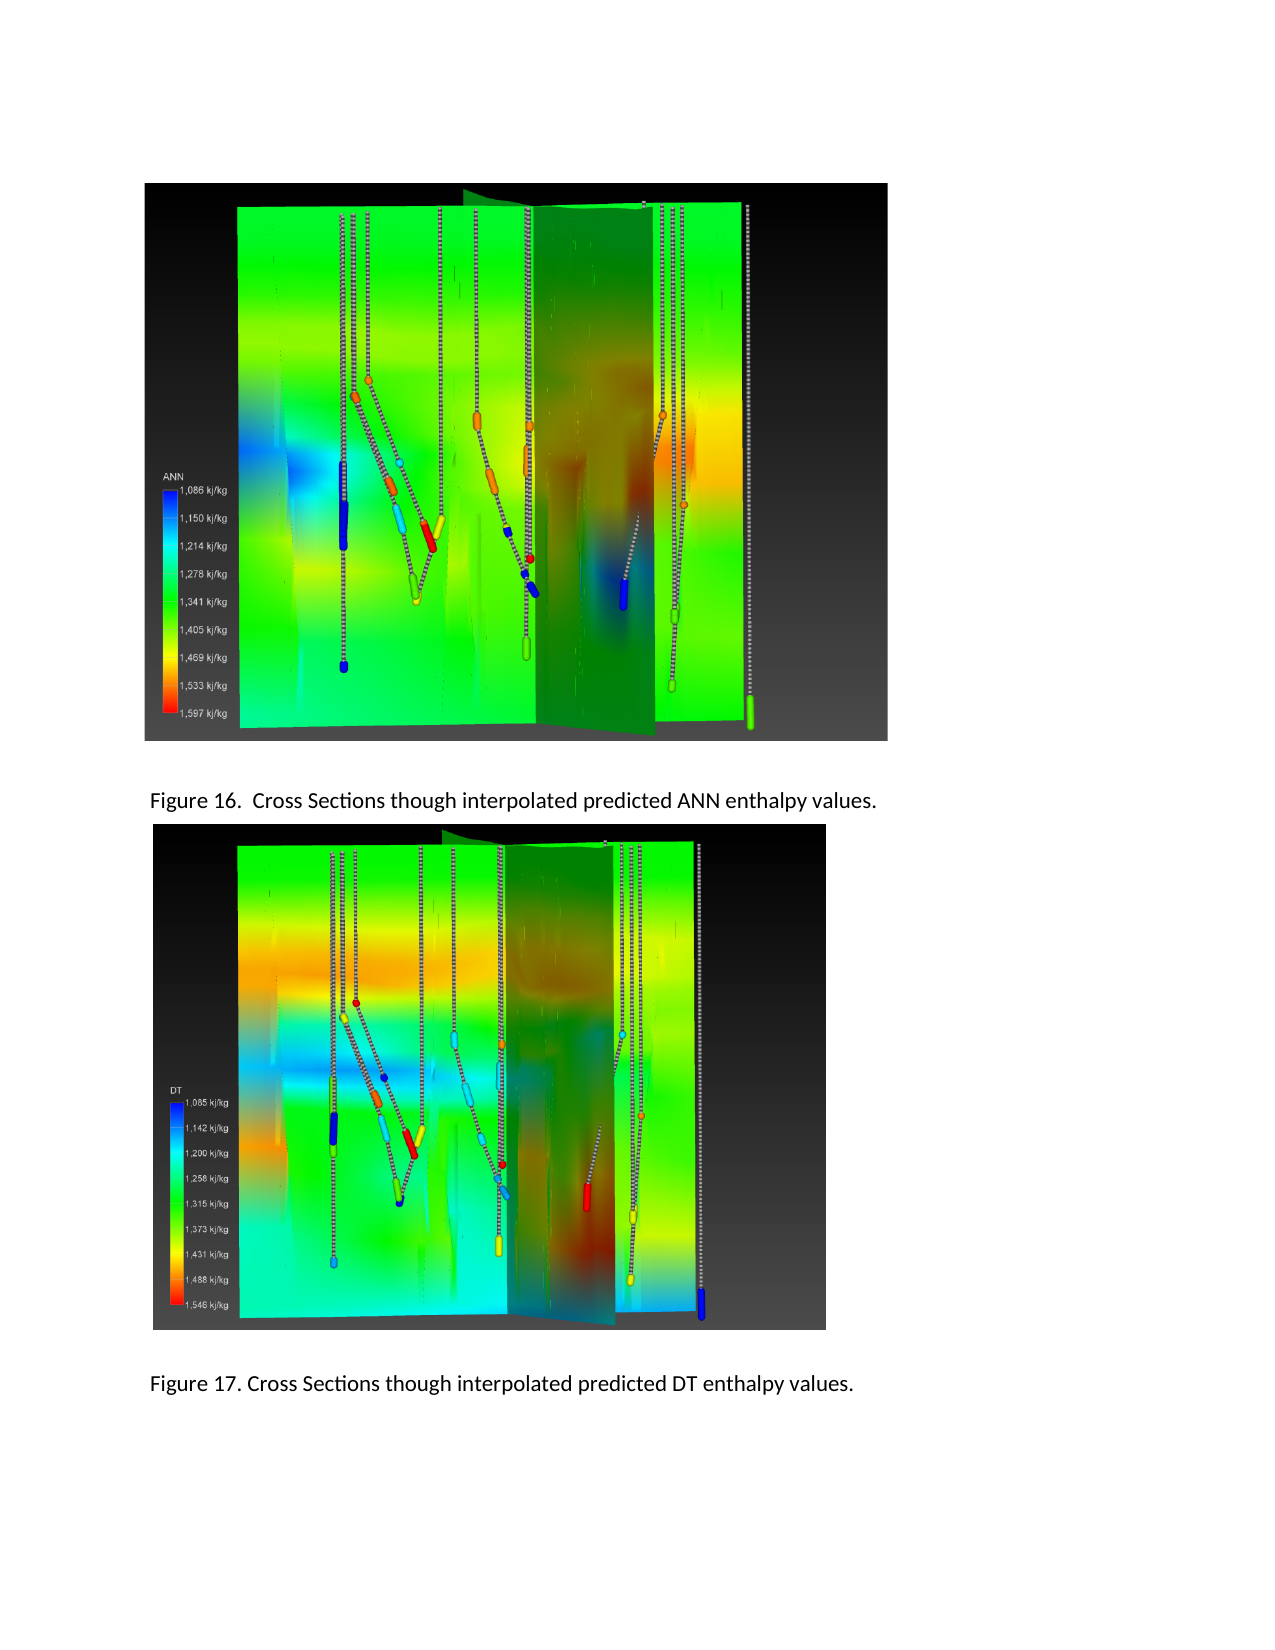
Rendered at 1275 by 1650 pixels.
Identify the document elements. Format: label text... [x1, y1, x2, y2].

picture [144, 183, 888, 741]
text Figure 17. Cross Sections though interpolated predicted DT enthalpy values. [150, 1369, 1125, 1397]
text Figure 16. Cross Sections though interpolated predicted ANN enthalpy values. [150, 786, 1125, 814]
picture [153, 824, 826, 1330]
